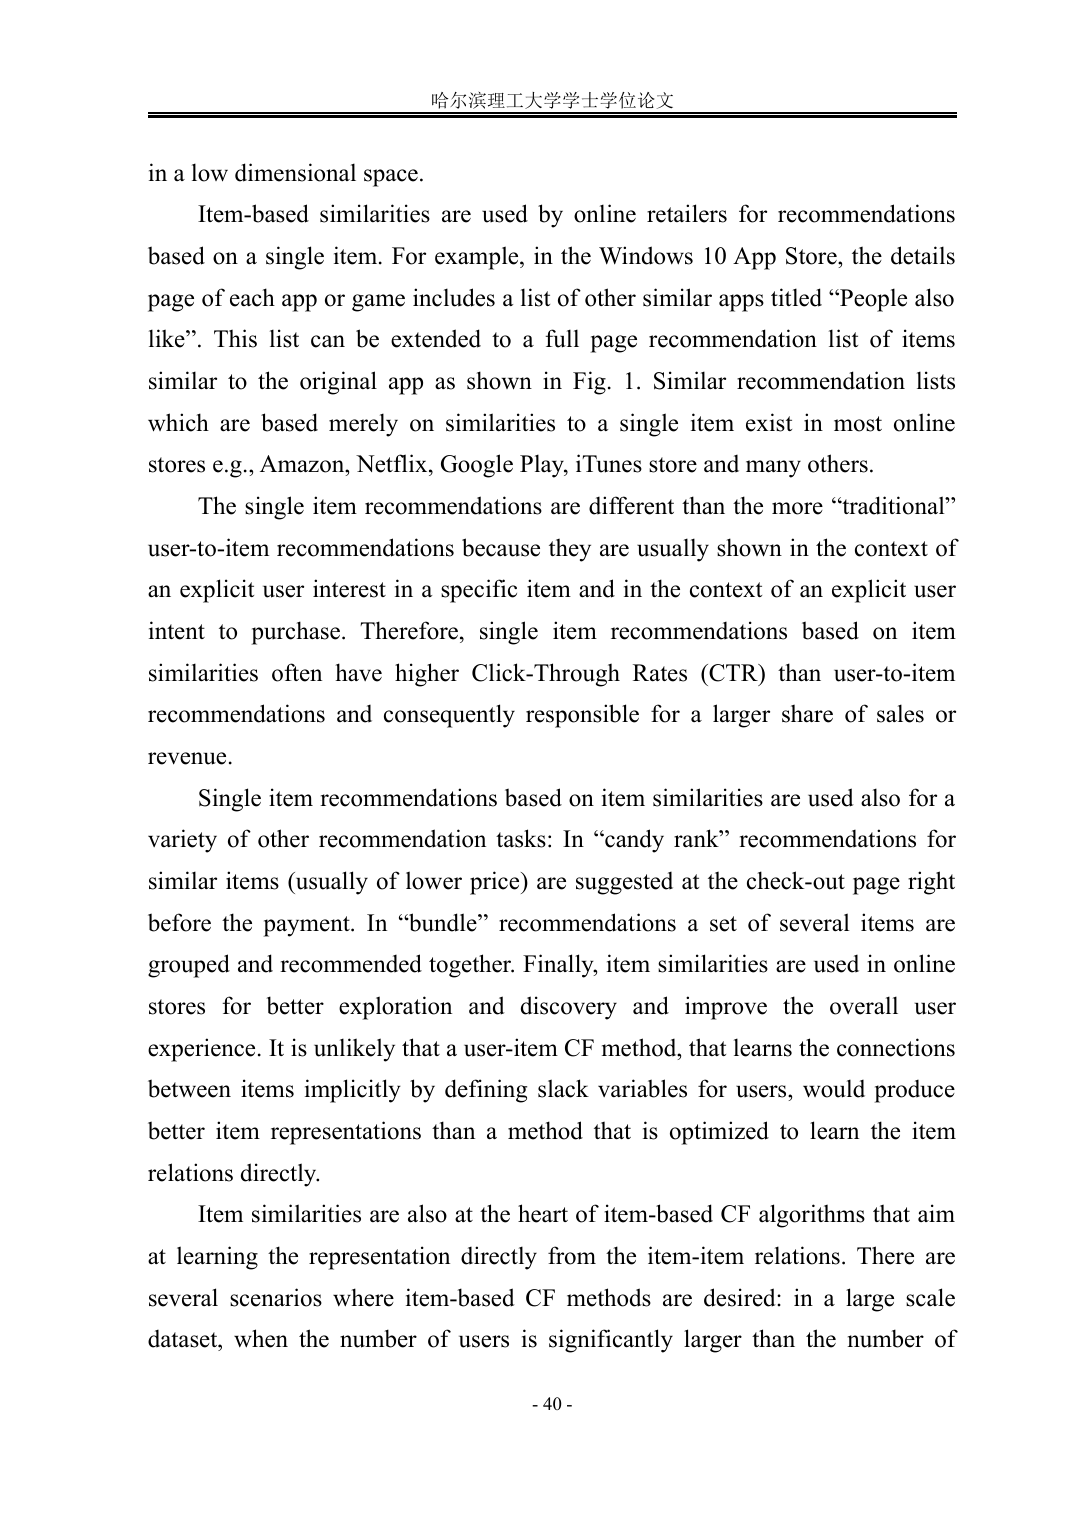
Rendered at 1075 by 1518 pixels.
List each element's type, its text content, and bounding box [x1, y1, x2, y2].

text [148, 148, 957, 189]
text The single item recommendations are different than the more “traditional” user-to-item recommendations because they are usually shown in the context of an explicit user interest in a specific item and in the context of an explicit user intent to purchase. Therefore, single item recommendations based on item similarities often have higher Click-Through Rates (CTR) than user-to-item recommendations and consequently responsible for a larger share of sales or revenue. [148, 481, 957, 773]
text Single item recommendations based on item similarities are used also for a variety of other recommendation tasks: In “candy rank” recommendations for similar items (usually of lower price) are suggested at the check-out page right before the payment. In “bundle” recommendations a set of several items are grouped and recommended together. Finally, item similarities are used in online stores for better exploration and discovery and improve the overall user experience. It is unlikely that a user-item CF method, that learns the connections between items implicitly by defining slack variables for users, would produce better item representations than a method that is optimized to learn the item relations directly. [148, 773, 957, 1189]
text Item-based similarities are used by online retailers for recommendations based on a single item. For example, in the Windows 10 App Store, the details page of each app or game includes a list of other similar apps titled “People also like”. This list can be extended to a full page recommendation list of items similar to the original app as shown in Fig. 1. Similar recommendation lists which are based merely on similarities to a single item exist in most online stores e.g., Amazon, Netflix, Google Play, iTunes store and many others. [148, 189, 957, 481]
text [148, 1189, 957, 1356]
